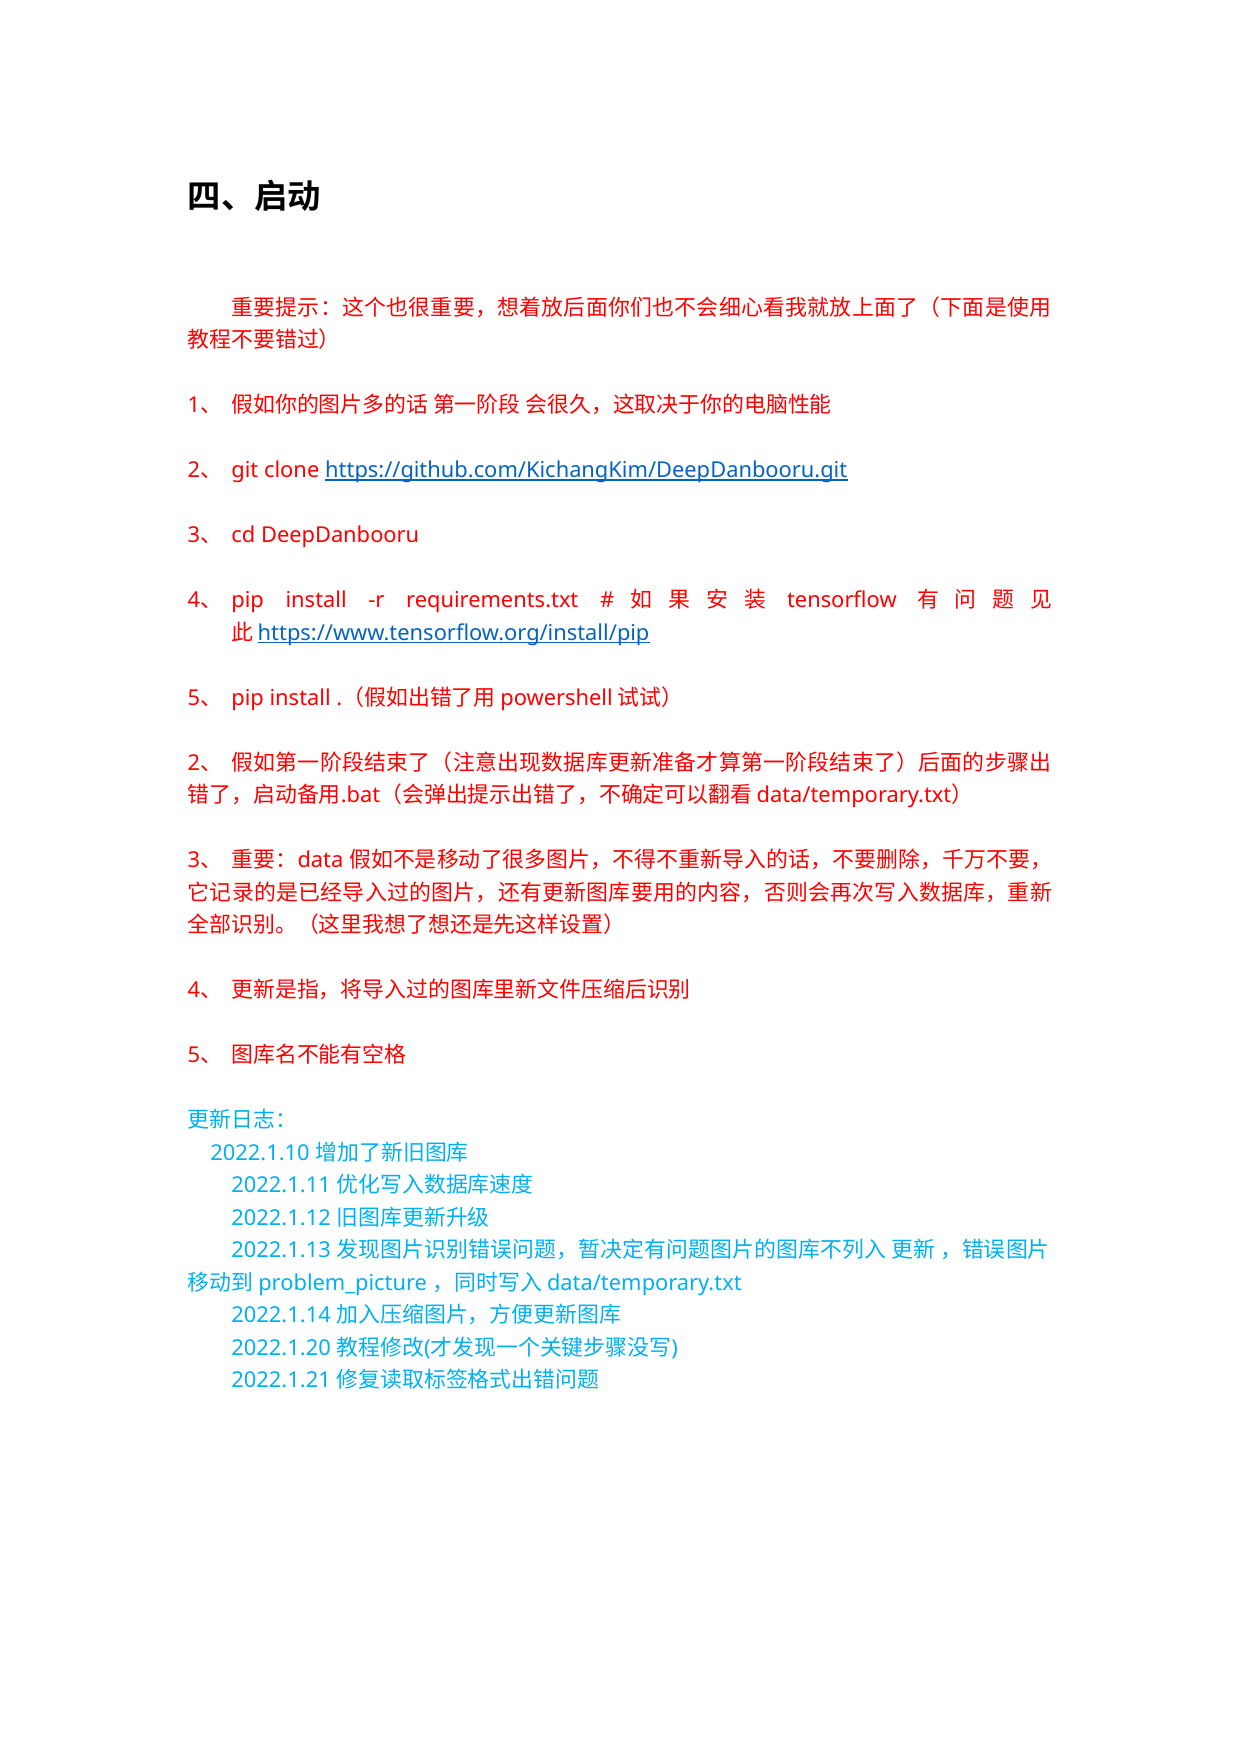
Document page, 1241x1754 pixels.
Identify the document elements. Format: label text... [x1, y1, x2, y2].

text 2022.1.11 优化写入数据库速度 [187, 1167, 1053, 1199]
list cd DeepDanbooru [187, 517, 1053, 549]
text 2、 假如第一阶段结束了（注意出现数据库更新准备才算第一阶段结束了）后面的步骤出错了，启动备用.bat（会弹出提示出错了，不确定可以翻看data/temporary.txt） [187, 744, 1053, 809]
list pip install .（假如出错了用 powershell试试） [187, 679, 1053, 712]
text 3、 重要：data 假如不是移动了很多图片，不得不重新导入的话，不要删除，千万不要，它记录的是已经导入过的图片，还有更新图库要用的内容，否则会再次写入数据库，重新全部识别。（这里我想了想还是先这样设置） [187, 842, 1053, 939]
text 2022.1.14 加入压缩图片，方便更新图库 [187, 1297, 1053, 1329]
text 2022.1.21 修复读取标签格式出错问题 [187, 1362, 1053, 1394]
subtitle 四、启动 [187, 162, 1053, 227]
text 重要提示：这个也很重要，想着放后面你们也不会细心看我就放上面了（下面是使用教程不要错过） [187, 289, 1053, 354]
list pip install -r requirements.txt #如果安装tensorflow有问题见此https://www.tensorflow.org/install/pip [187, 582, 1053, 647]
text 2022.1.20 教程修改(才发现一个关键步骤没写) [187, 1329, 1053, 1362]
list git clone https://github.com/KichangKim/DeepDanbooru.git [187, 452, 1053, 484]
text 4、 更新是指，将导入过的图库里新文件压缩后识别 [187, 972, 1053, 1004]
text 更新日志： 2022.1.10 增加了新旧图库 [187, 1102, 1053, 1167]
text 5、 图库名不能有空格 [187, 1037, 1053, 1069]
list 假如你的图片多的话 第一阶段 会很久，这取决于你的电脑性能 [187, 387, 1053, 419]
text 2022.1.12 旧图库更新升级 [187, 1199, 1053, 1232]
text 2022.1.13 发现图片识别错误问题，暂决定有问题图片的图库不列入 更新 ，错误图片移动到 problem_picture ，同时写入 data/temporary.txt [187, 1232, 1053, 1297]
